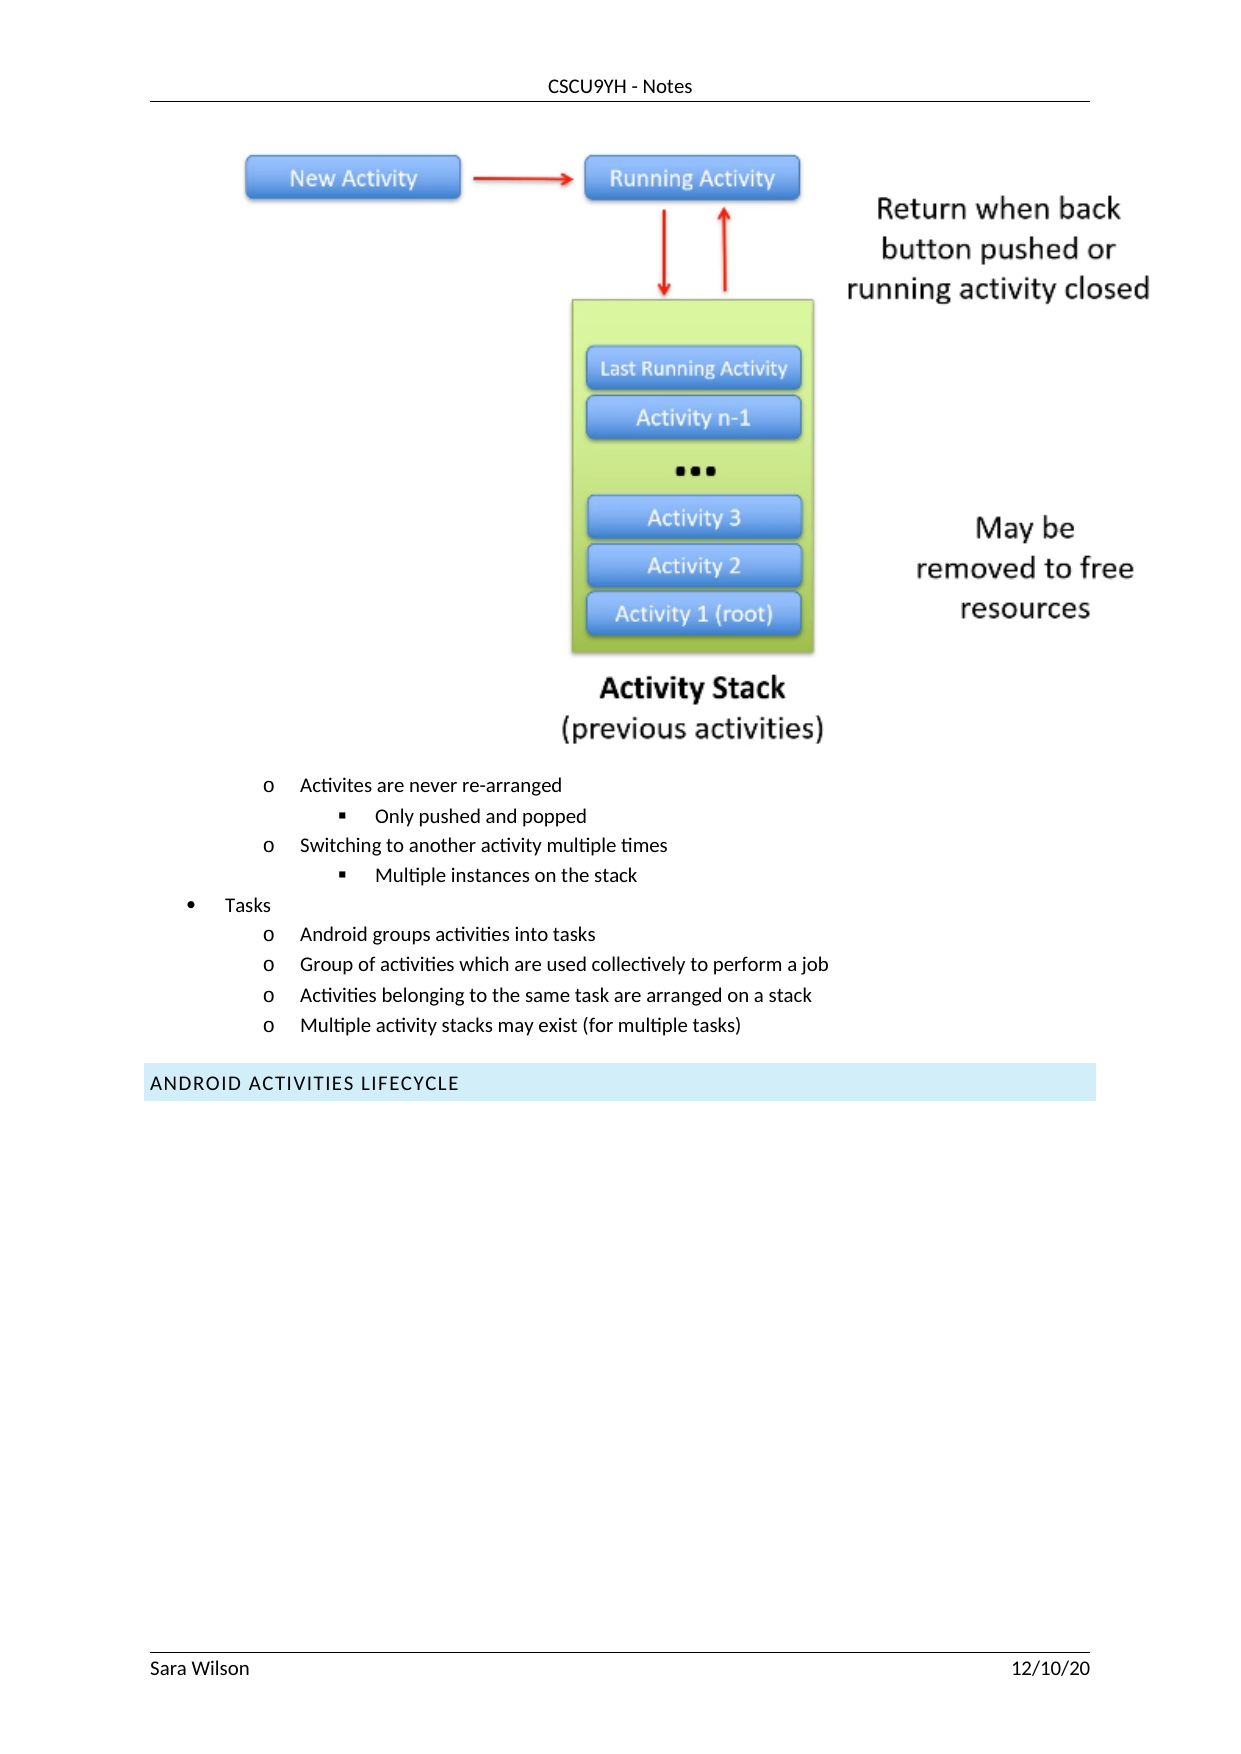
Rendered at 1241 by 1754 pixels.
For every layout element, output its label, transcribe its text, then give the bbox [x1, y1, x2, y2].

subtitle Android Activities Lifecycle [150, 1070, 1090, 1095]
list Android groups activities into tasks [262, 921, 1090, 947]
list Only pushed and popped [337, 803, 1090, 828]
list Activities belonging to the same task are arranged on a stack [262, 982, 1090, 1008]
list Tasks [187, 892, 1090, 917]
list Switching to another activity multiple times [262, 832, 1090, 859]
list Activites are never re-arranged [262, 773, 1090, 799]
list Multiple activity stacks may exist (for multiple tasks) [262, 1012, 1090, 1039]
list Multiple instances on the stack [337, 863, 1090, 888]
picture [225, 150, 1157, 769]
list Group of activities which are used collectively to perform a job [262, 951, 1090, 978]
